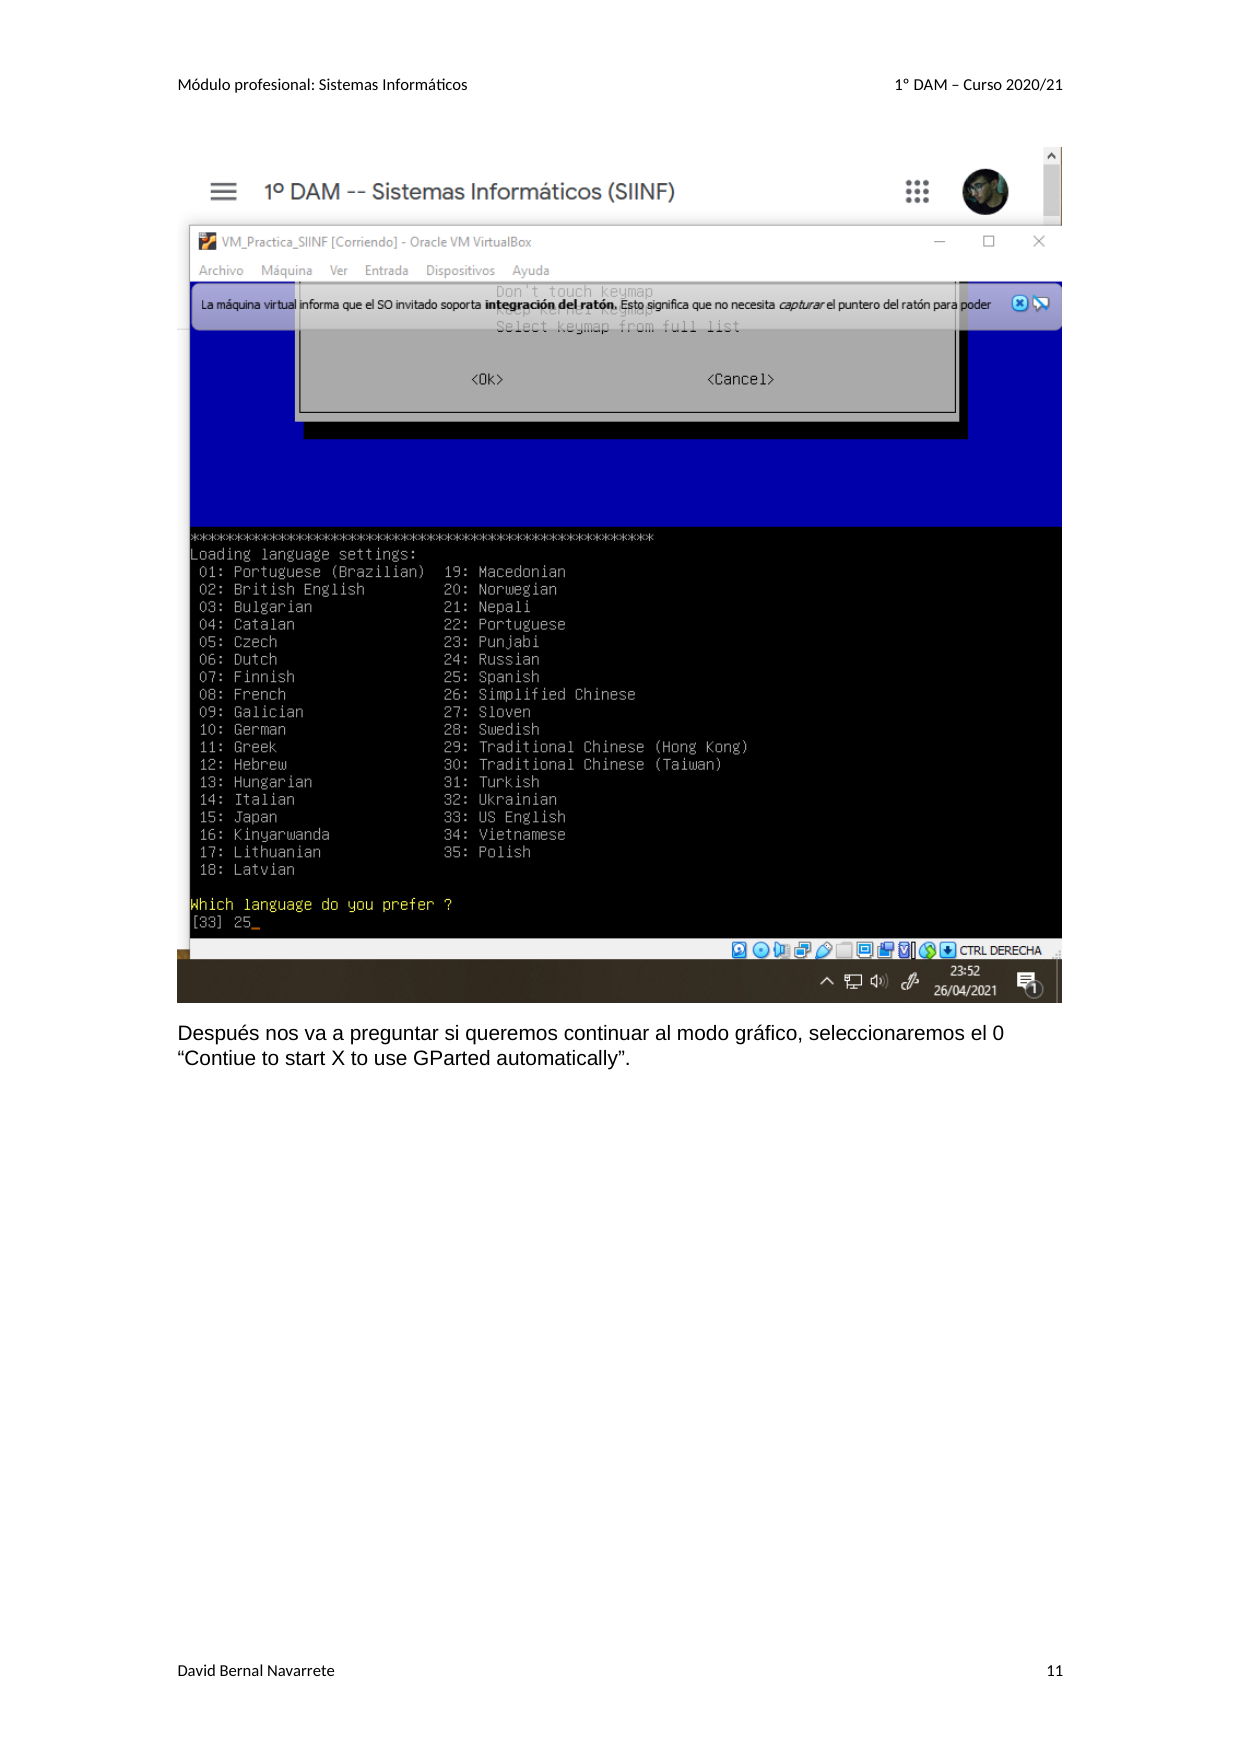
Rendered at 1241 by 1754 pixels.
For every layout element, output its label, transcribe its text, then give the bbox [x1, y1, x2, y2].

text Después nos va a preguntar si queremos continuar al modo gráfico, seleccionaremos el 0 “Contiue to start X to use GParted automatically”. [177, 1020, 1063, 1069]
picture [177, 147, 1062, 1003]
